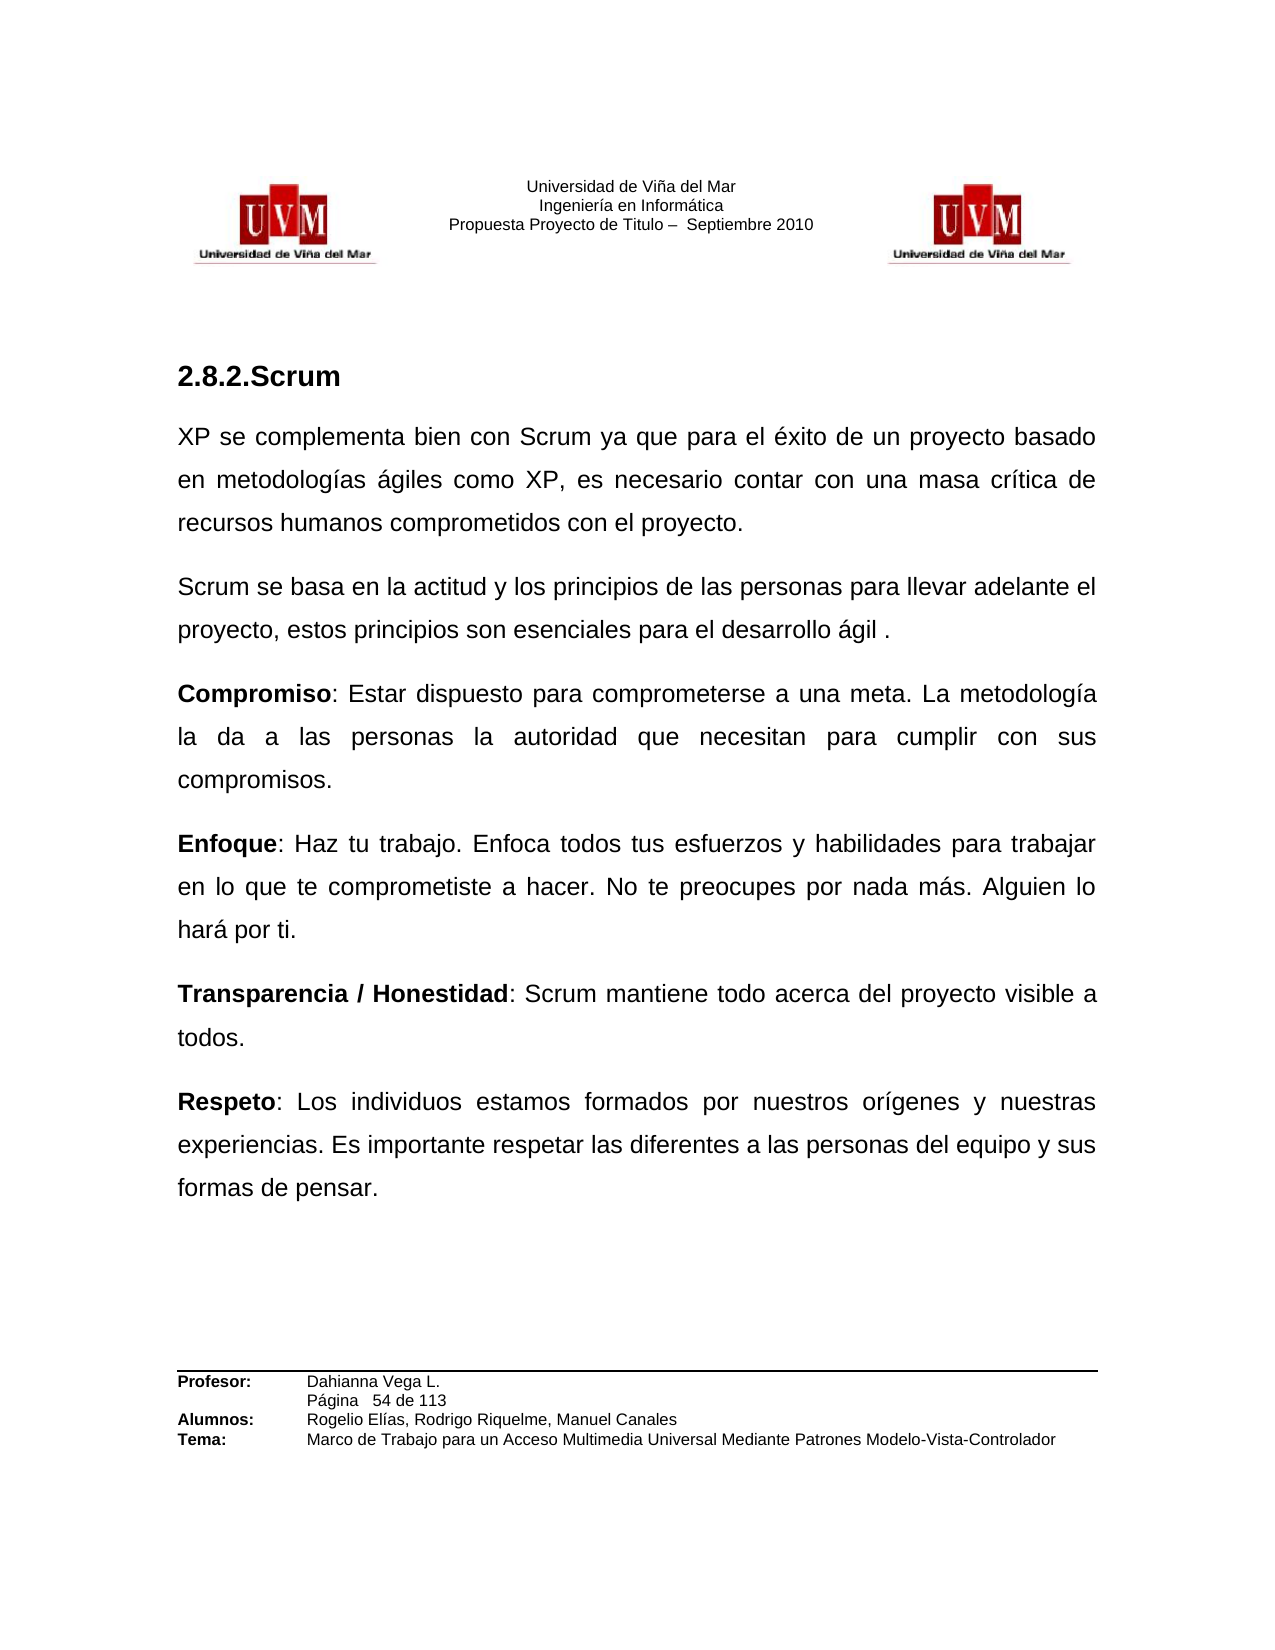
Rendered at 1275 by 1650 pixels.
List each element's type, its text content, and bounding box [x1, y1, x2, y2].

text Compromiso: Estar dispuesto para comprometerse a una meta. La metodología la da a las personas la autoridad que necesitan para cumplir con sus compromisos. [177, 679, 1098, 794]
picture [871, 176, 1084, 267]
text XP se complementa bien con Scrum ya que para el éxito de un proyecto basado en metodologías ágiles como XP, es necesario contar con una masa crítica de recursos humanos comprometidos con el proyecto. [177, 422, 1098, 537]
picture [177, 176, 390, 267]
text Respeto: Los individuos estamos formados por nuestros orígenes y nuestras experiencias. Es importante respetar las diferentes a las personas del equipo y sus formas de pensar. [177, 1086, 1098, 1201]
text Transparencia / Honestidad: Scrum mantiene todo acerca del proyecto visible a todos. [177, 979, 1098, 1051]
subtitle 2.8.2.Scrum [177, 359, 1098, 392]
text Scrum se basa en la actitud y los principios de las personas para llevar adelante el proyecto, estos principios son esenciales para el desarrollo ágil . [177, 572, 1098, 644]
text Enfoque: Haz tu trabajo. Enfoca todos tus esfuerzos y habilidades para trabajar en lo que te comprometiste a hacer. No te preocupes por nada más. Alguien lo hará por ti. [177, 829, 1098, 944]
